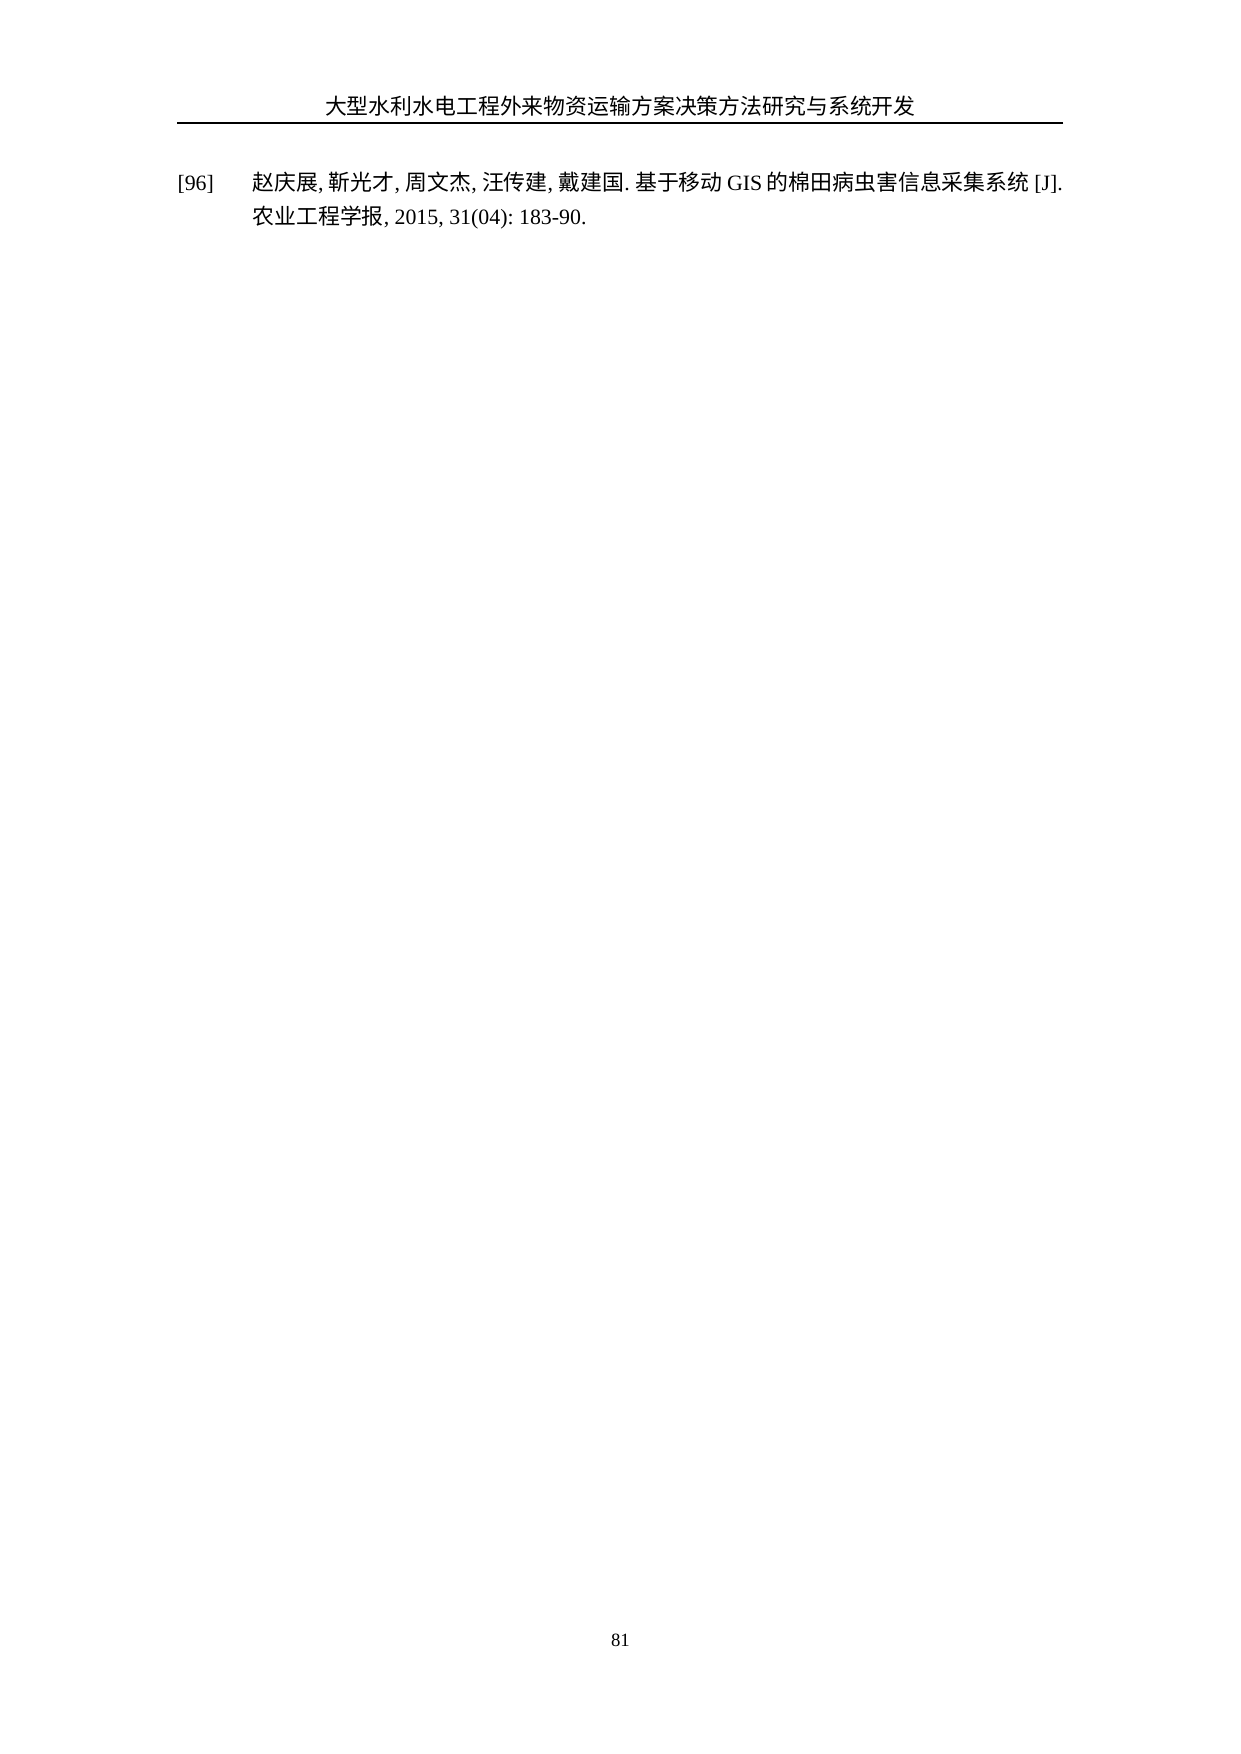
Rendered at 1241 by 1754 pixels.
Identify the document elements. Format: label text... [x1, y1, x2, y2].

text [96] 赵庆展, 靳光才, 周文杰, 汪传建, 戴建国. 基于移动GIS的棉田病虫害信息采集系统 [J]. 农业工程学报, 2015, 31(04): 183-90. [177, 164, 1063, 232]
